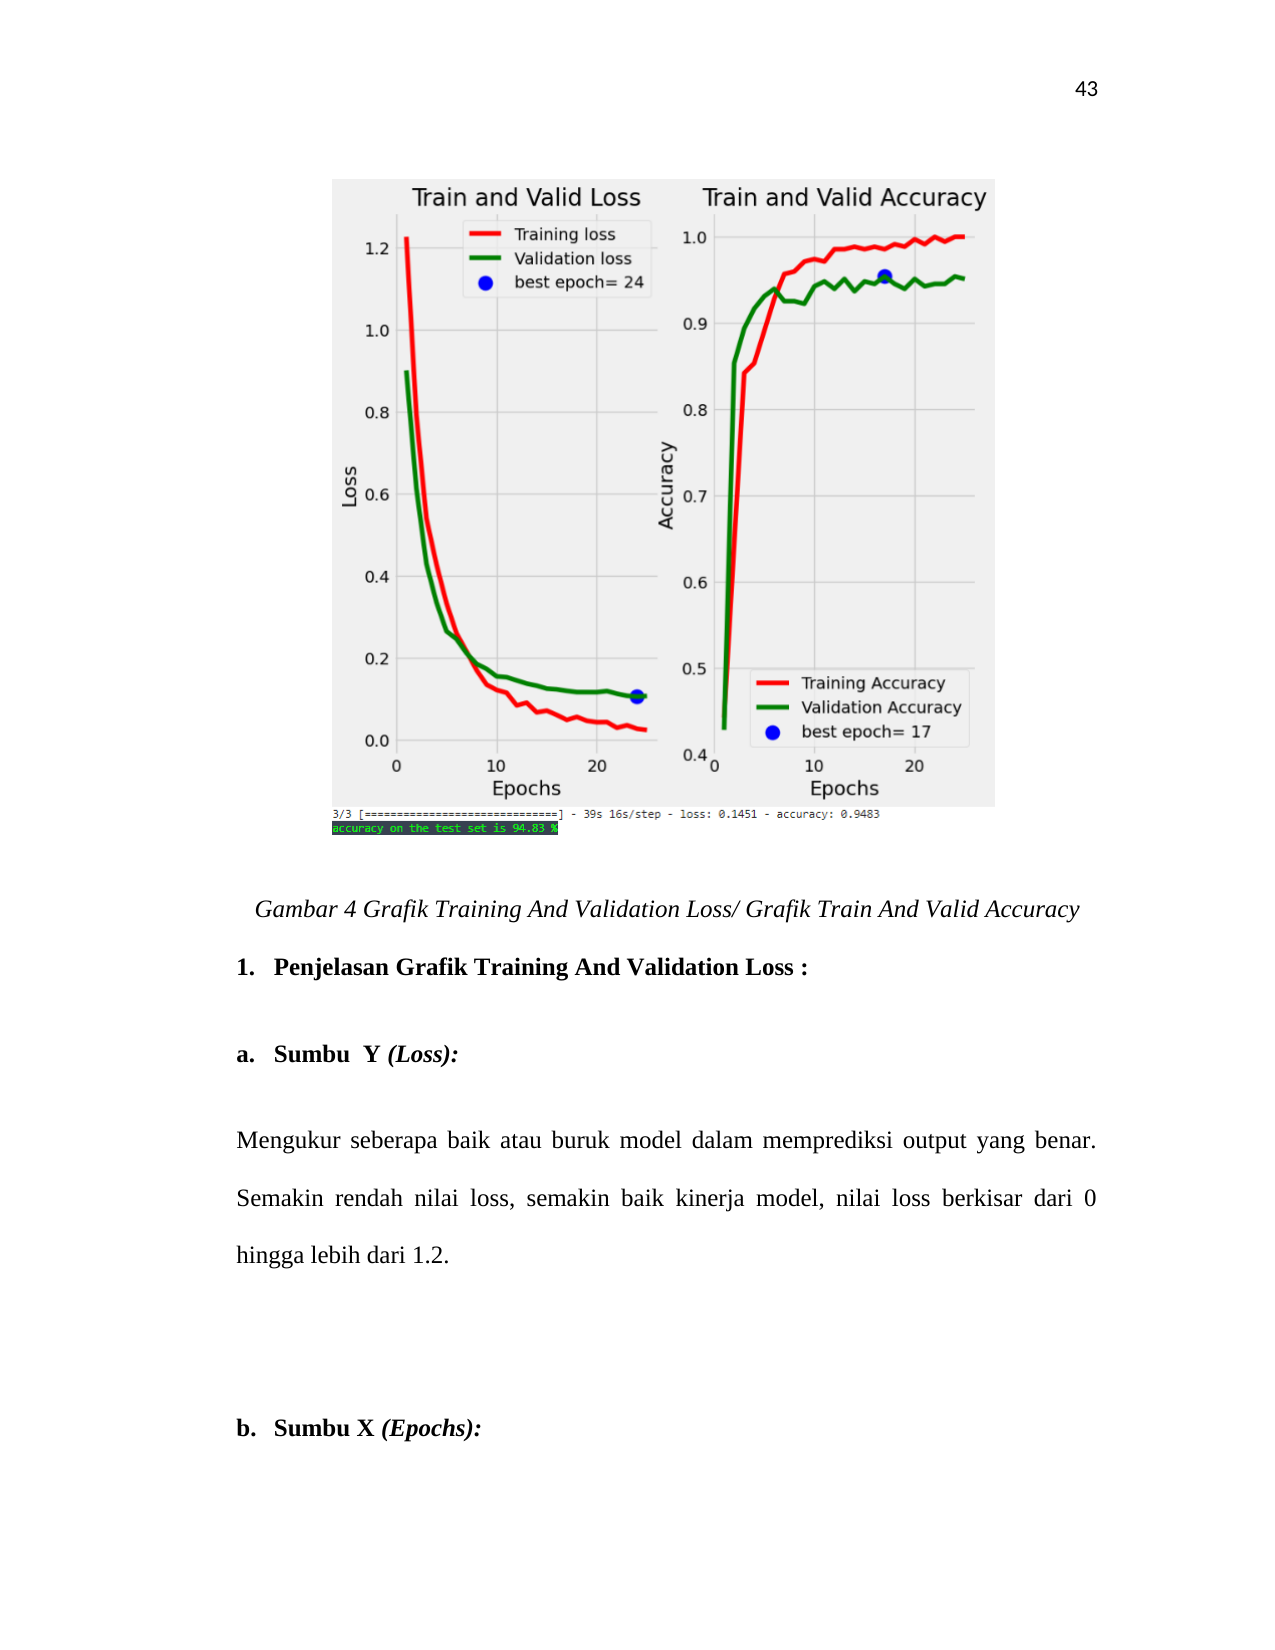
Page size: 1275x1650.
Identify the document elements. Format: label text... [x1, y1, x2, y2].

picture [329, 177, 1005, 837]
text Mengukur seberapa baik atau buruk model dalam memprediksi output yang benar. Semakin rendah nilai loss, semakin baik kinerja model, nilai loss berkisar dari 0 hingga lebih dari 1.2. [236, 1125, 1098, 1269]
list Sumbu X (Epochs): [236, 1413, 1098, 1442]
list Penjelasan Grafik Training And Validation Loss : [236, 952, 1098, 981]
list Sumbu Y (Loss): [236, 1039, 1098, 1067]
text Gambar 4 Grafik Training And Validation Loss/ Grafik Train And Valid Accuracy [236, 894, 1098, 923]
